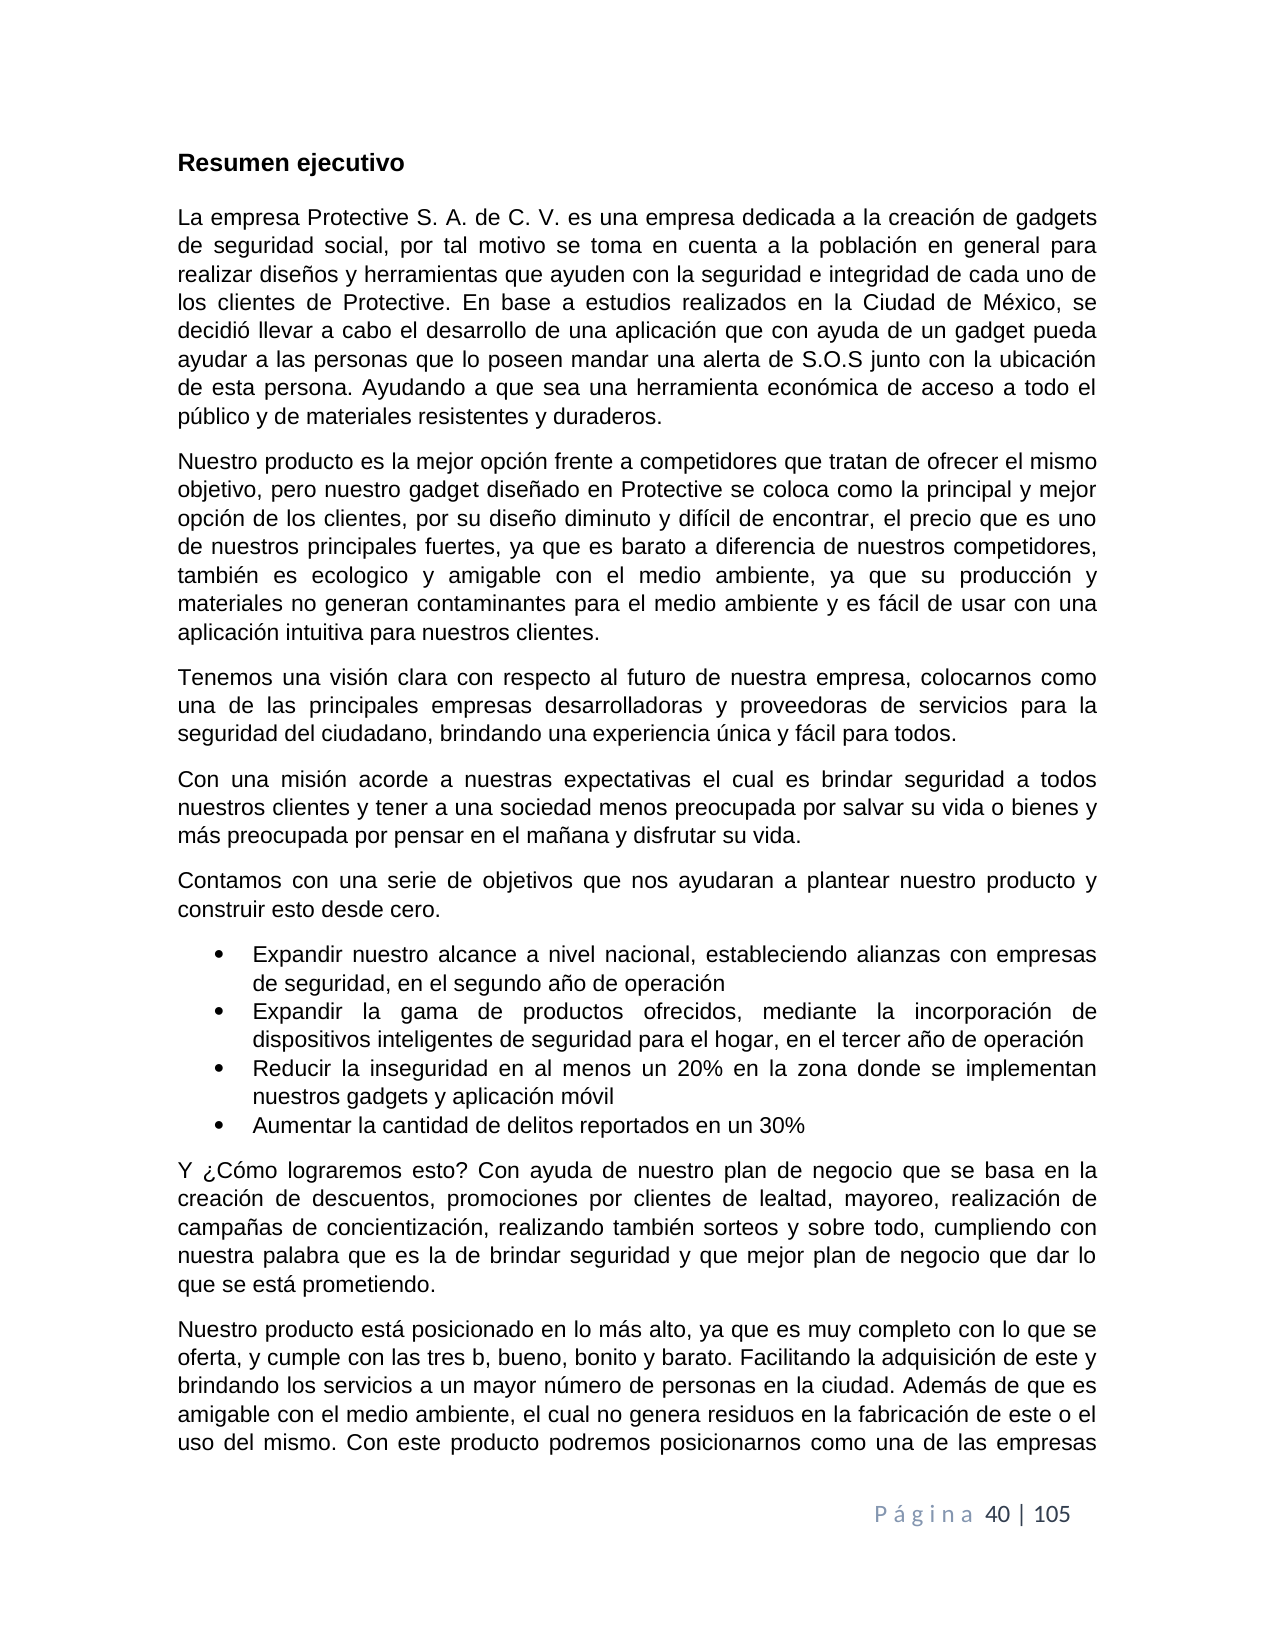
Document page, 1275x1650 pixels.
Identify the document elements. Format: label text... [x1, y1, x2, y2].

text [177, 1316, 1098, 1456]
list Expandir la gama de productos ofrecidos, mediante la incorporación de dispositivos inteligentes de seguridad para el hogar, en el tercer año de operación [215, 998, 1098, 1053]
list Expandir nuestro alcance a nivel nacional, estableciendo alianzas con empresas de seguridad, en el segundo año de operación [215, 941, 1098, 996]
text Contamos con una serie de objetivos que nos ayudaran a plantear nuestro producto y construir esto desde cero. [177, 867, 1098, 922]
text Con una misión acorde a nuestras expectativas el cual es brindar seguridad a todos nuestros clientes y tener a una sociedad menos preocupada por salvar su vida o bienes y más preocupada por pensar en el mañana y disfrutar su vida. [177, 766, 1098, 849]
subtitle Resumen ejecutivo [177, 148, 1098, 176]
text La empresa Protective S. A. de C. V. es una empresa dedicada a la creación de gadgets de seguridad social, por tal motivo se toma en cuenta a la población en general para realizar diseños y herramientas que ayuden con la seguridad e integridad de cada uno de los clientes de Protective. En base a estudios realizados en la Ciudad de México, se decidió llevar a cabo el desarrollo de una aplicación que con ayuda de un gadget pueda ayudar a las personas que lo poseen mandar una alerta de S.O.S junto con la ubicación de esta persona. Ayudando a que sea una herramienta económica de acceso a todo el público y de materiales resistentes y duraderos. [177, 204, 1098, 429]
list Aumentar la cantidad de delitos reportados en un 30% [215, 1112, 1098, 1138]
list Reducir la inseguridad en al menos un 20% en la zona donde se implementan nuestros gadgets y aplicación móvil [215, 1055, 1098, 1109]
text Nuestro producto es la mejor opción frente a competidores que tratan de ofrecer el mismo objetivo, pero nuestro gadget diseñado en Protective se coloca como la principal y mejor opción de los clientes, por su diseño diminuto y difícil de encontrar, el precio que es uno de nuestros principales fuertes, ya que es barato a diferencia de nuestros competidores, también es ecologico y amigable con el medio ambiente, ya que su producción y materiales no generan contaminantes para el medio ambiente y es fácil de usar con una aplicación intuitiva para nuestros clientes. [177, 448, 1098, 645]
text Tenemos una visión clara con respecto al futuro de nuestra empresa, colocarnos como una de las principales empresas desarrolladoras y proveedoras de servicios para la seguridad del ciudadano, brindando una experiencia única y fácil para todos. [177, 663, 1098, 747]
text Y ¿Cómo lograremos esto? Con ayuda de nuestro plan de negocio que se basa en la creación de descuentos, promociones por clientes de lealtad, mayoreo, realización de campañas de concientización, realizando también sorteos y sobre todo, cumpliendo con nuestra palabra que es la de brindar seguridad y que mejor plan de negocio que dar lo que se está prometiendo. [177, 1157, 1098, 1297]
